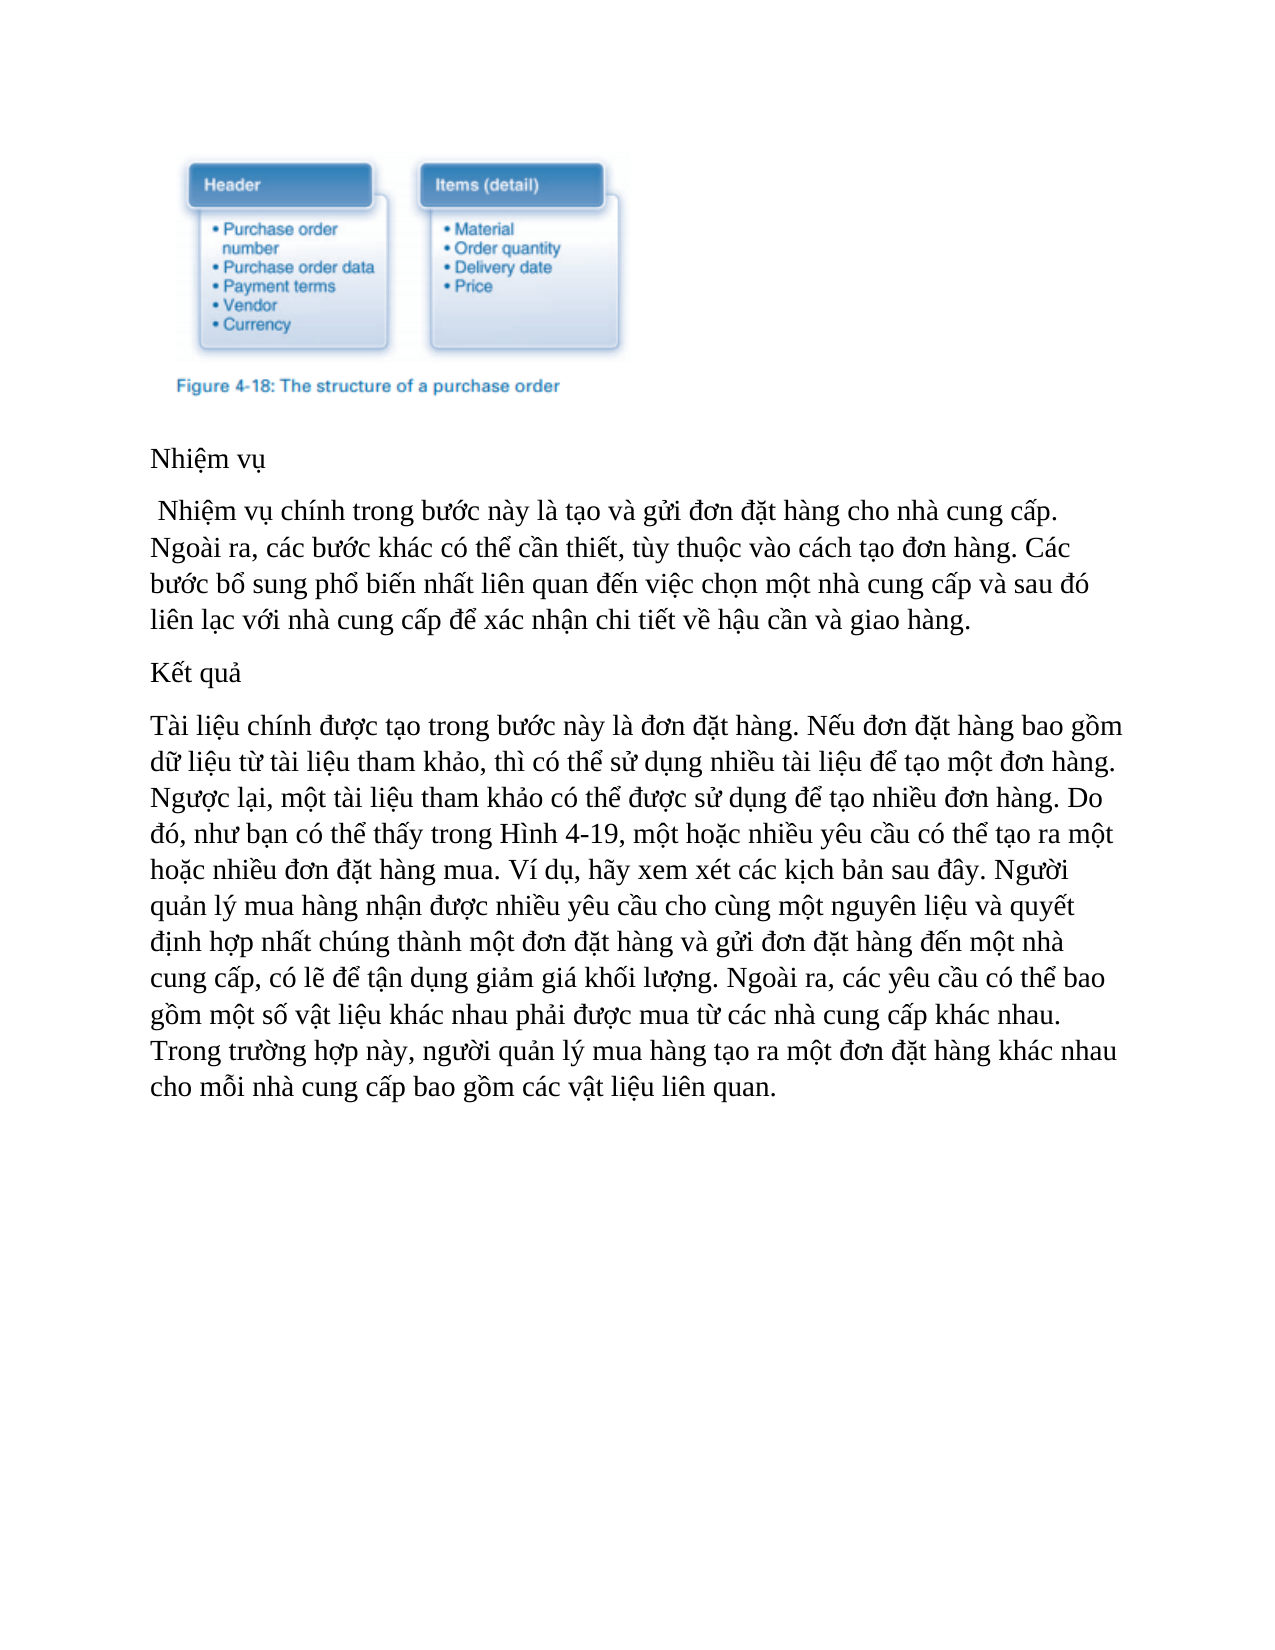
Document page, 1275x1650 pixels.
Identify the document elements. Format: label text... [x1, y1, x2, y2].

text Kết quả [150, 655, 1125, 688]
text Nhiệm vụ [150, 441, 1125, 474]
text Tài liệu chính được tạo trong bước này là đơn đặt hàng. Nếu đơn đặt hàng bao gồm dữ liệu từ tài liệu tham khảo, thì có thể sử dụng nhiều tài liệu để tạo một đơn hàng. Ngược lại, một tài liệu tham khảo có thể được sử dụng để tạo nhiều đơn hàng. Do đó, như bạn có thể thấy trong Hình 4-19, một hoặc nhiều yêu cầu có thể tạo ra một hoặc nhiều đơn đặt hàng mua. Ví dụ, hãy xem xét các kịch bản sau đây. Người quản lý mua hàng nhận được nhiều yêu cầu cho cùng một nguyên liệu và quyết định hợp nhất chúng thành một đơn đặt hàng và gửi đơn đặt hàng đến một nhà cung cấp, có lẽ để tận dụng giảm giá khối lượng. Ngoài ra, các yêu cầu có thể bao gồm một số vật liệu khác nhau phải được mua từ các nhà cung cấp khác nhau. Trong trường hợp này, người quản lý mua hàng tạo ra một đơn đặt hàng khác nhau cho mỗi nhà cung cấp bao gồm các vật liệu liên quan. [150, 708, 1125, 1103]
picture [150, 150, 654, 422]
text Nhiệm vụ chính trong bước này là tạo và gửi đơn đặt hàng cho nhà cung cấp. Ngoài ra, các bước khác có thể cần thiết, tùy thuộc vào cách tạo đơn hàng. Các bước bổ sung phổ biến nhất liên quan đến việc chọn một nhà cung cấp và sau đó liên lạc với nhà cung cấp để xác nhận chi tiết về hậu cần và giao hàng. [150, 493, 1125, 636]
